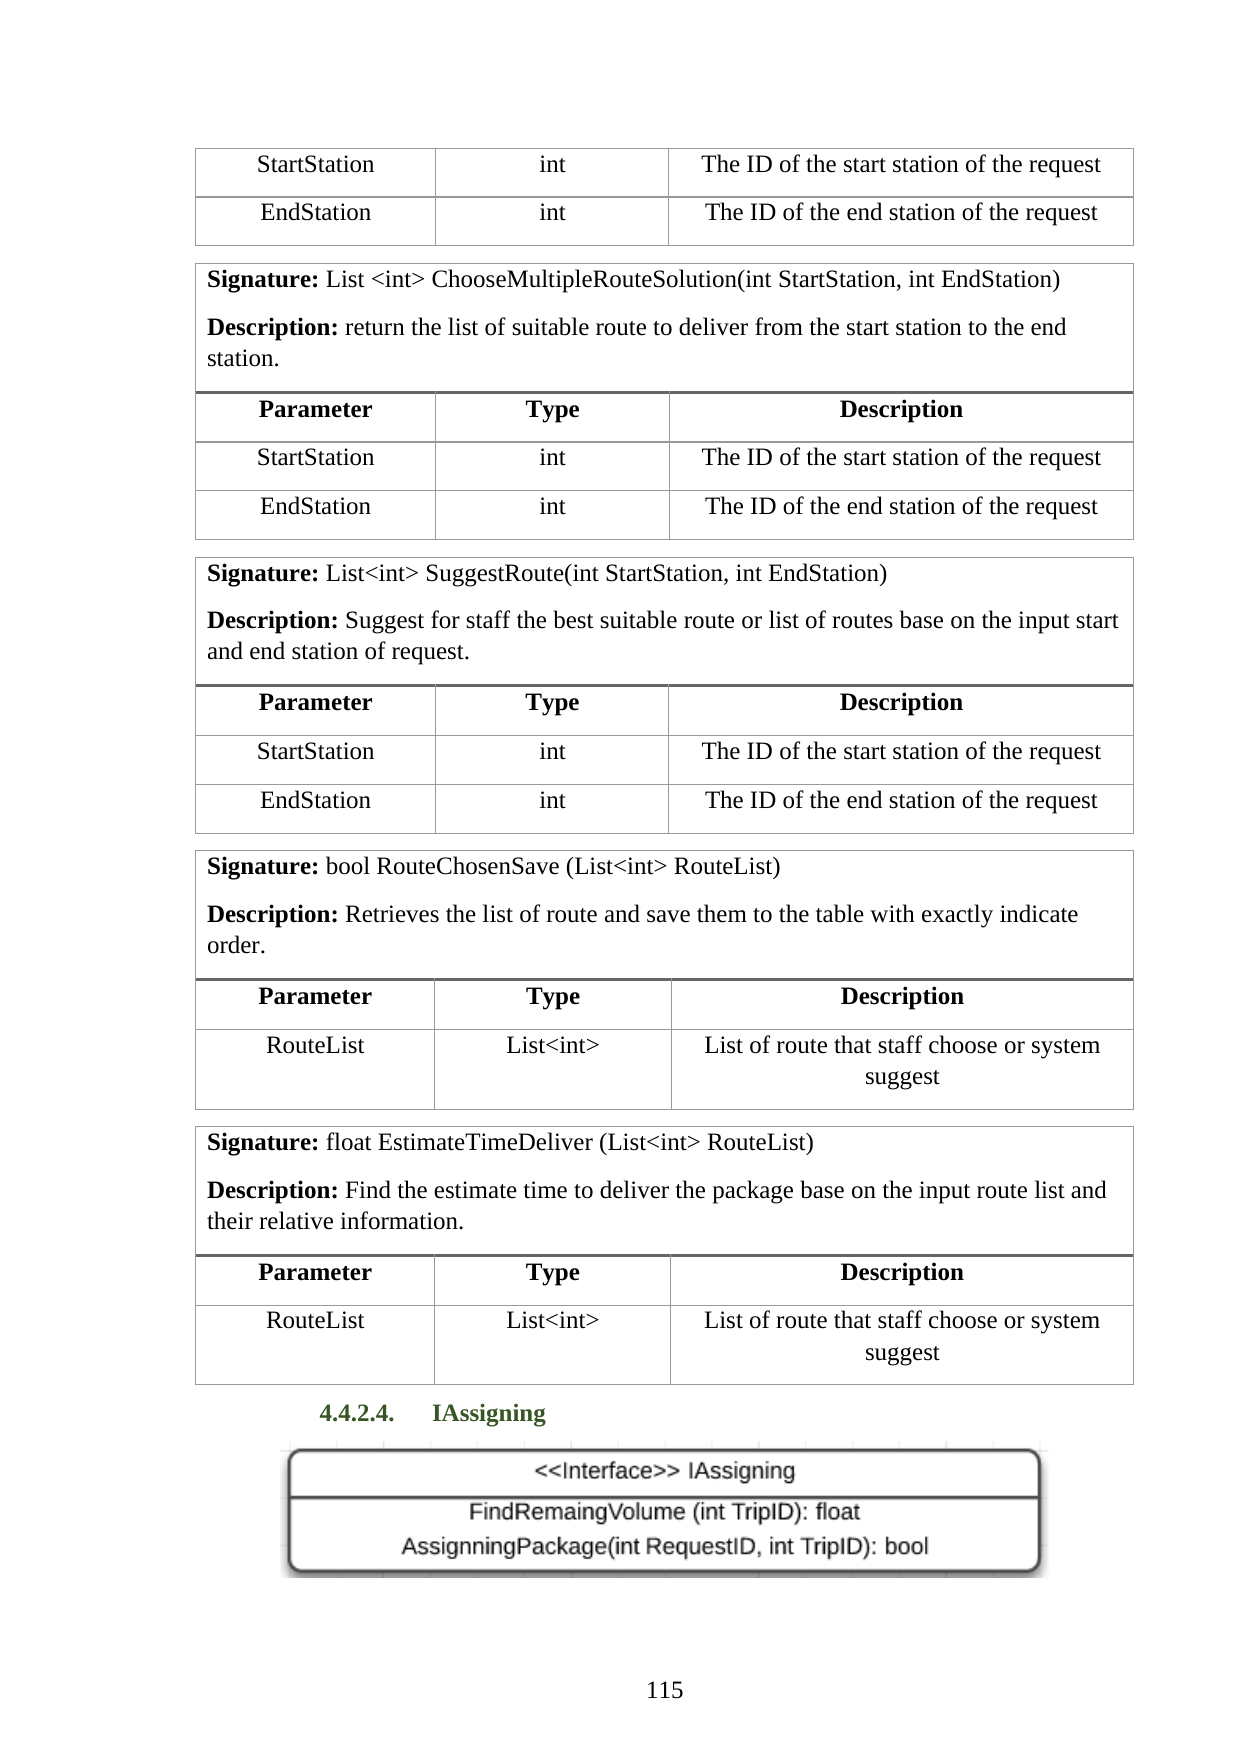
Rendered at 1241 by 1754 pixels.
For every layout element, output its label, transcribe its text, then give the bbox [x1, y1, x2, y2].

table_cell Type [436, 687, 668, 735]
table_cell int [436, 736, 668, 784]
table_cell int [436, 149, 668, 196]
table_cell List of route that staff choose or system suggest [671, 1306, 1133, 1384]
table_cell Description [670, 394, 1133, 441]
table_cell List<int> [435, 1030, 671, 1108]
table_cell StartStation [196, 443, 435, 490]
table_cell Parameter [196, 1257, 434, 1304]
table_cell Parameter [196, 394, 435, 441]
table_cell int [436, 198, 668, 245]
table_cell Parameter [196, 981, 434, 1029]
subtitle IAssigning [319, 1398, 1122, 1427]
table_cell Type [436, 394, 669, 441]
table_cell The ID of the start station of the request [669, 736, 1133, 784]
picture [280, 1441, 1049, 1578]
table_cell The ID of the start station of the request [670, 443, 1133, 490]
table_cell int [436, 491, 669, 539]
table_cell Description [671, 1257, 1133, 1304]
table_cell StartStation [196, 149, 435, 196]
table_cell EndStation [196, 198, 435, 245]
table_cell Parameter [196, 687, 435, 735]
table_cell Type [435, 1257, 670, 1304]
table_cell Description [672, 981, 1133, 1029]
table_cell StartStation [196, 736, 435, 784]
table_cell int [436, 785, 668, 832]
table_header Signature: bool RouteChosenSave (List<int> RouteList) Description: Retrieves the list of route and save them to the table with exactly indicate order. [196, 851, 1133, 978]
table_cell RouteList [196, 1306, 434, 1384]
table_header Signature: float EstimateTimeDeliver (List<int> RouteList) Description: Find the estimate time to deliver the package base on the input route list and their relative information. [196, 1127, 1133, 1254]
table_cell EndStation [196, 491, 435, 539]
table_cell The ID of the start station of the request [669, 149, 1133, 196]
table_header Signature: List <int> ChooseMultipleRouteSolution(int StartStation, int EndStation) Description: return the list of suitable route to deliver from the start station to the end station. [196, 264, 1133, 391]
table_cell EndStation [196, 785, 435, 832]
table_cell Type [435, 981, 671, 1029]
table_header Signature: List<int> SuggestRoute(int StartStation, int EndStation) Description: Suggest for staff the best suitable route or list of routes base on the input start and end station of request. [196, 558, 1133, 684]
table_cell Description [669, 687, 1133, 735]
table_cell The ID of the end station of the request [670, 491, 1133, 539]
table_cell List of route that staff choose or system suggest [672, 1030, 1133, 1108]
table_cell int [436, 443, 669, 490]
table_cell RouteList [196, 1030, 434, 1108]
table_cell The ID of the end station of the request [669, 785, 1133, 832]
table_cell The ID of the end station of the request [669, 198, 1133, 245]
table_cell List<int> [435, 1306, 670, 1384]
